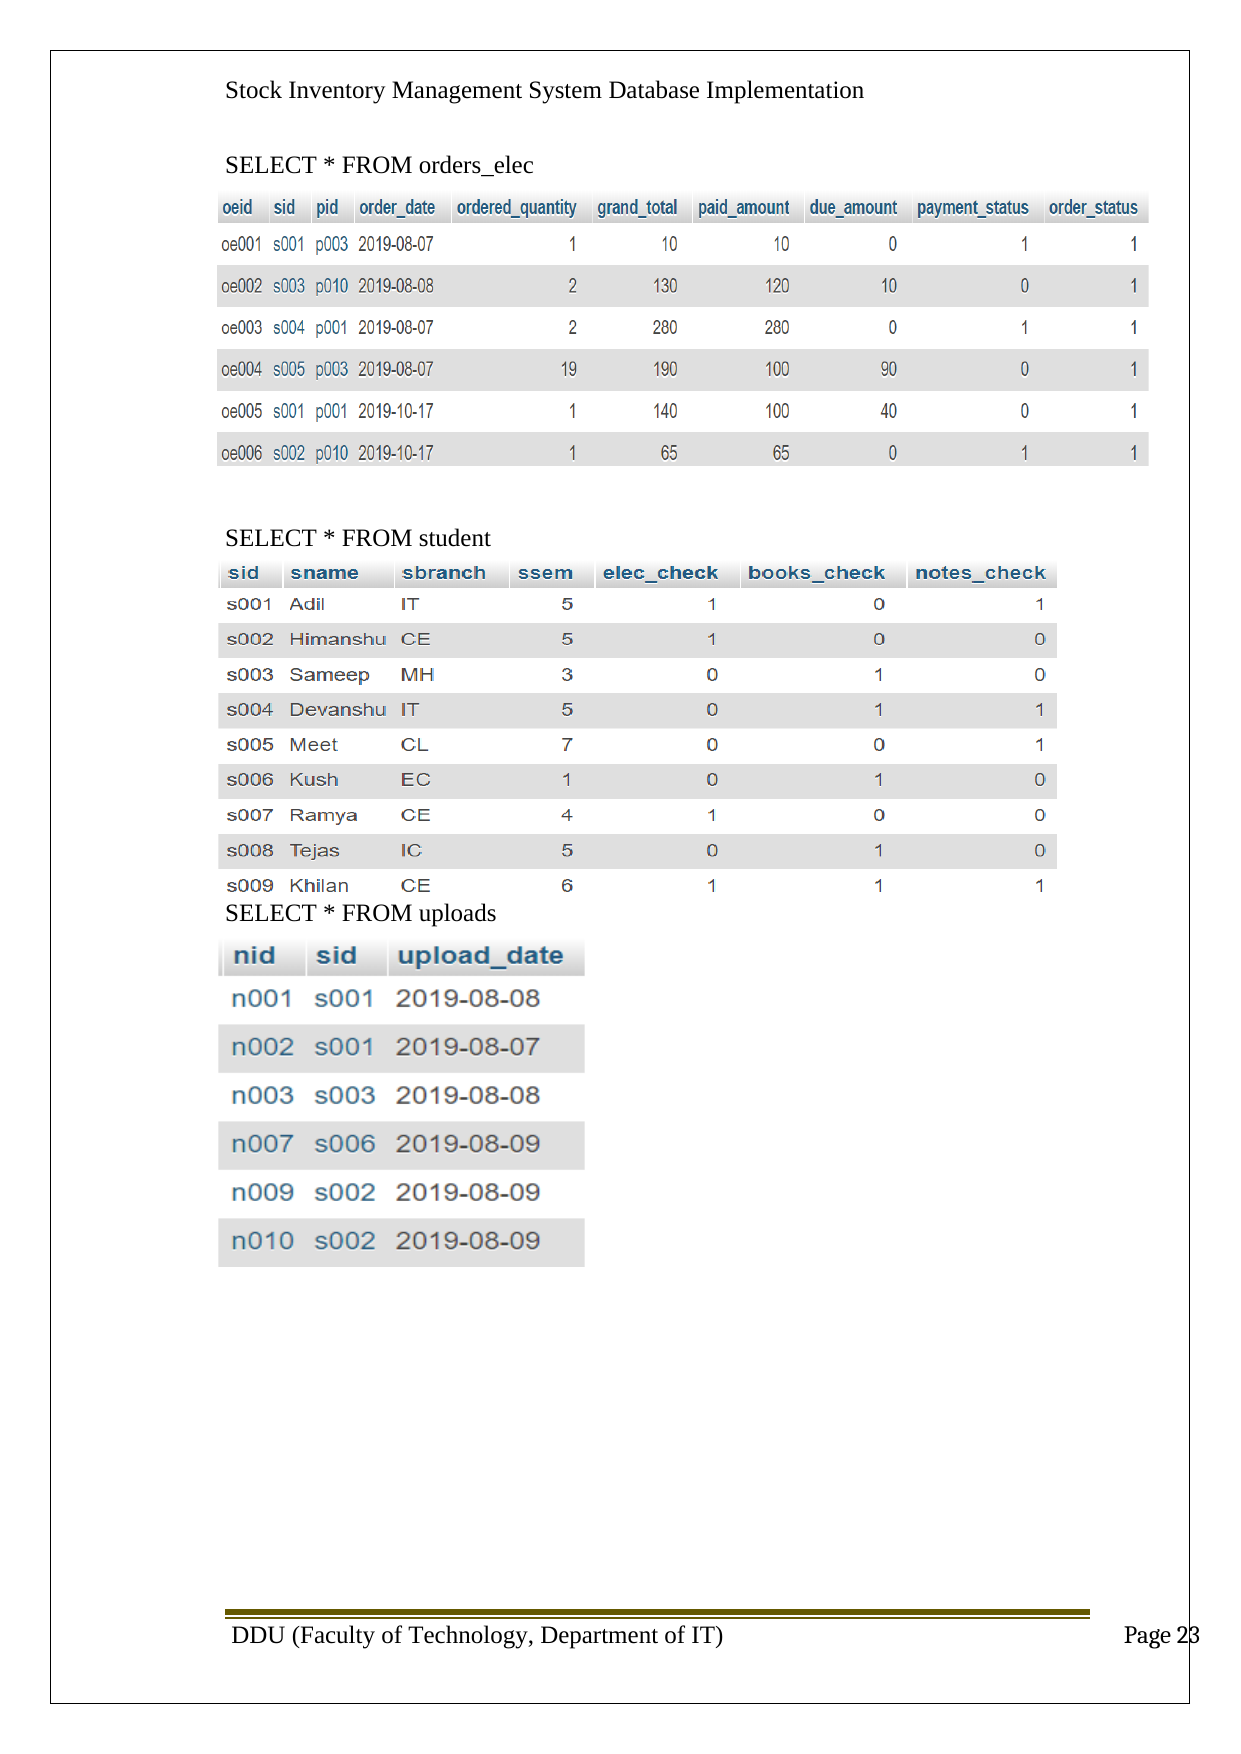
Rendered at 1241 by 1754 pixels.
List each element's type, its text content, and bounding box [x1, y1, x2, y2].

picture [218, 559, 1057, 899]
picture [217, 188, 1149, 466]
text SELECT * FROM orders_elec [225, 150, 1090, 179]
picture [218, 933, 585, 1267]
text SELECT * FROM student [225, 523, 1090, 551]
